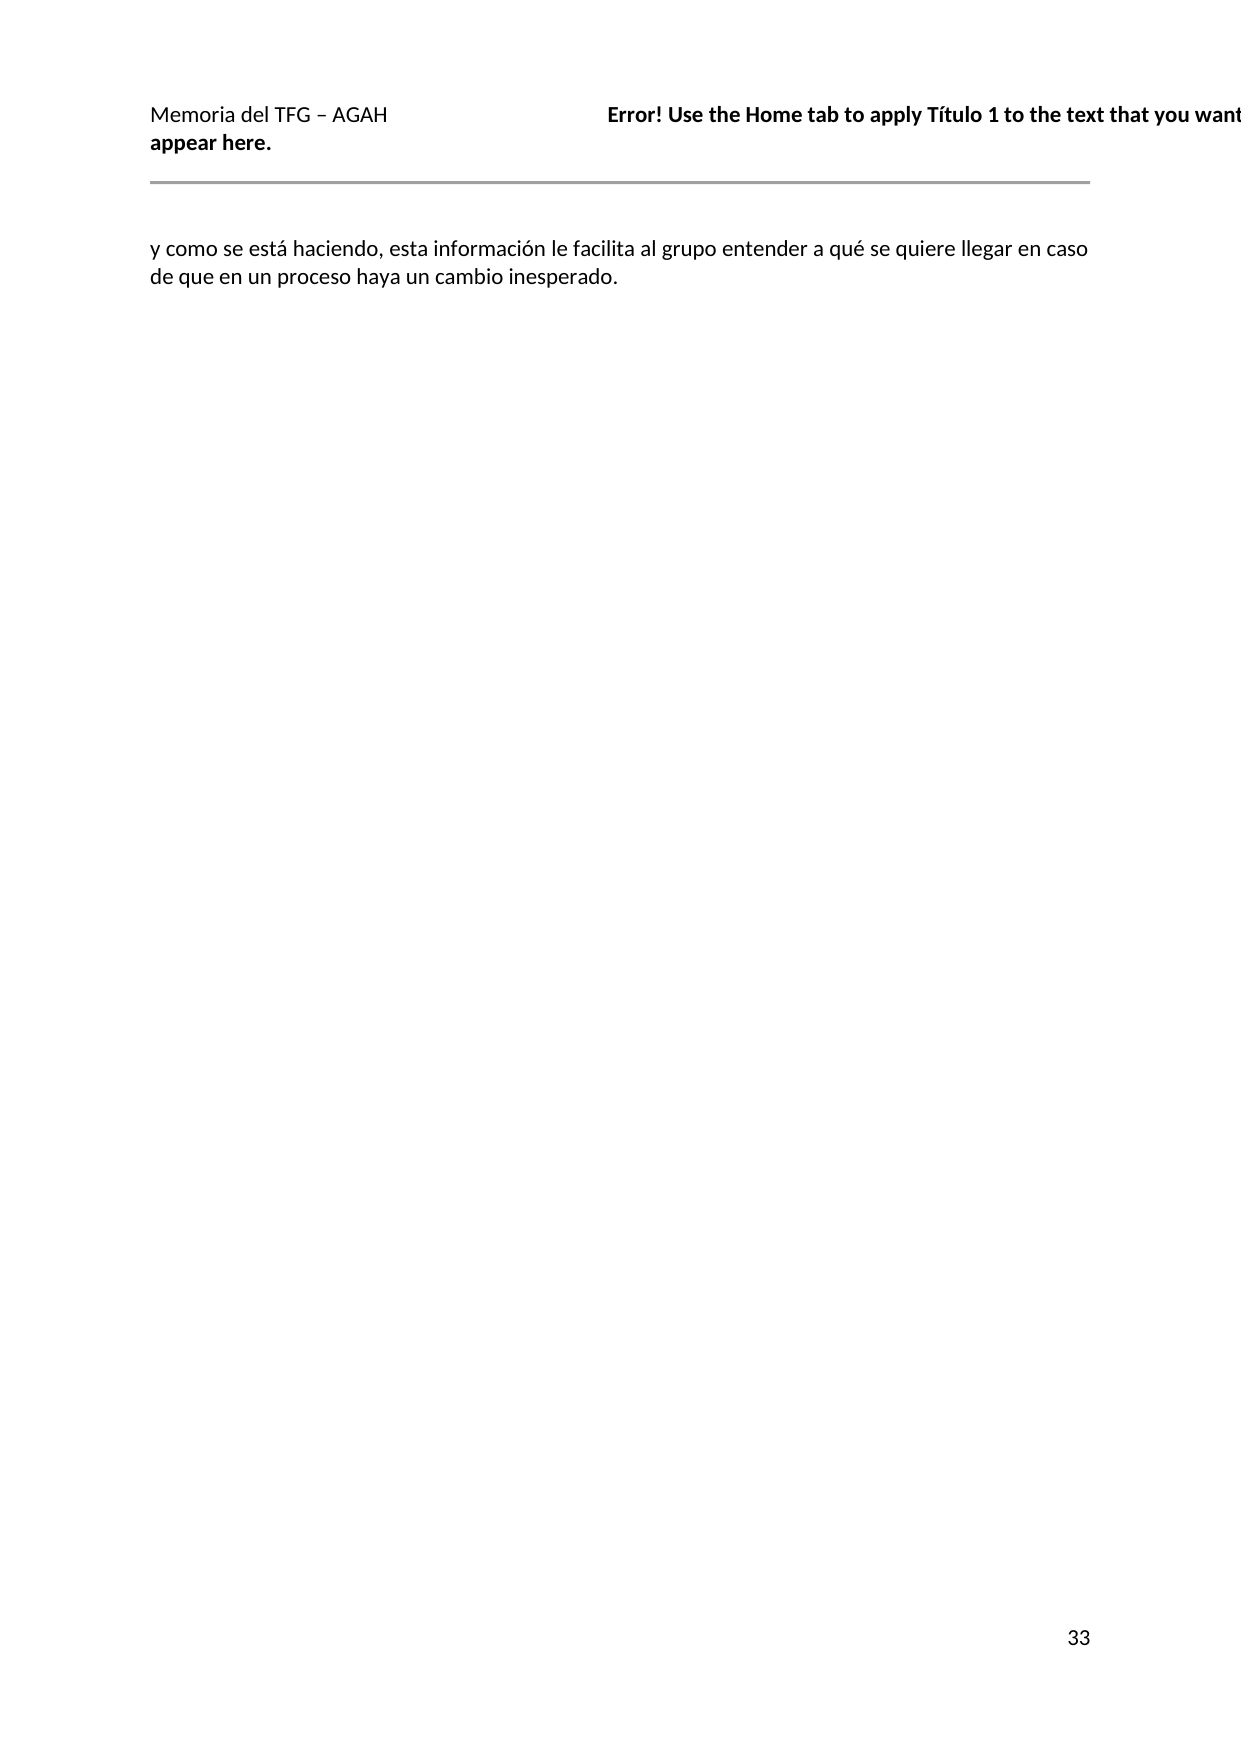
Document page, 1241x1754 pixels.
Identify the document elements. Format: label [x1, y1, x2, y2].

text [150, 234, 1090, 290]
